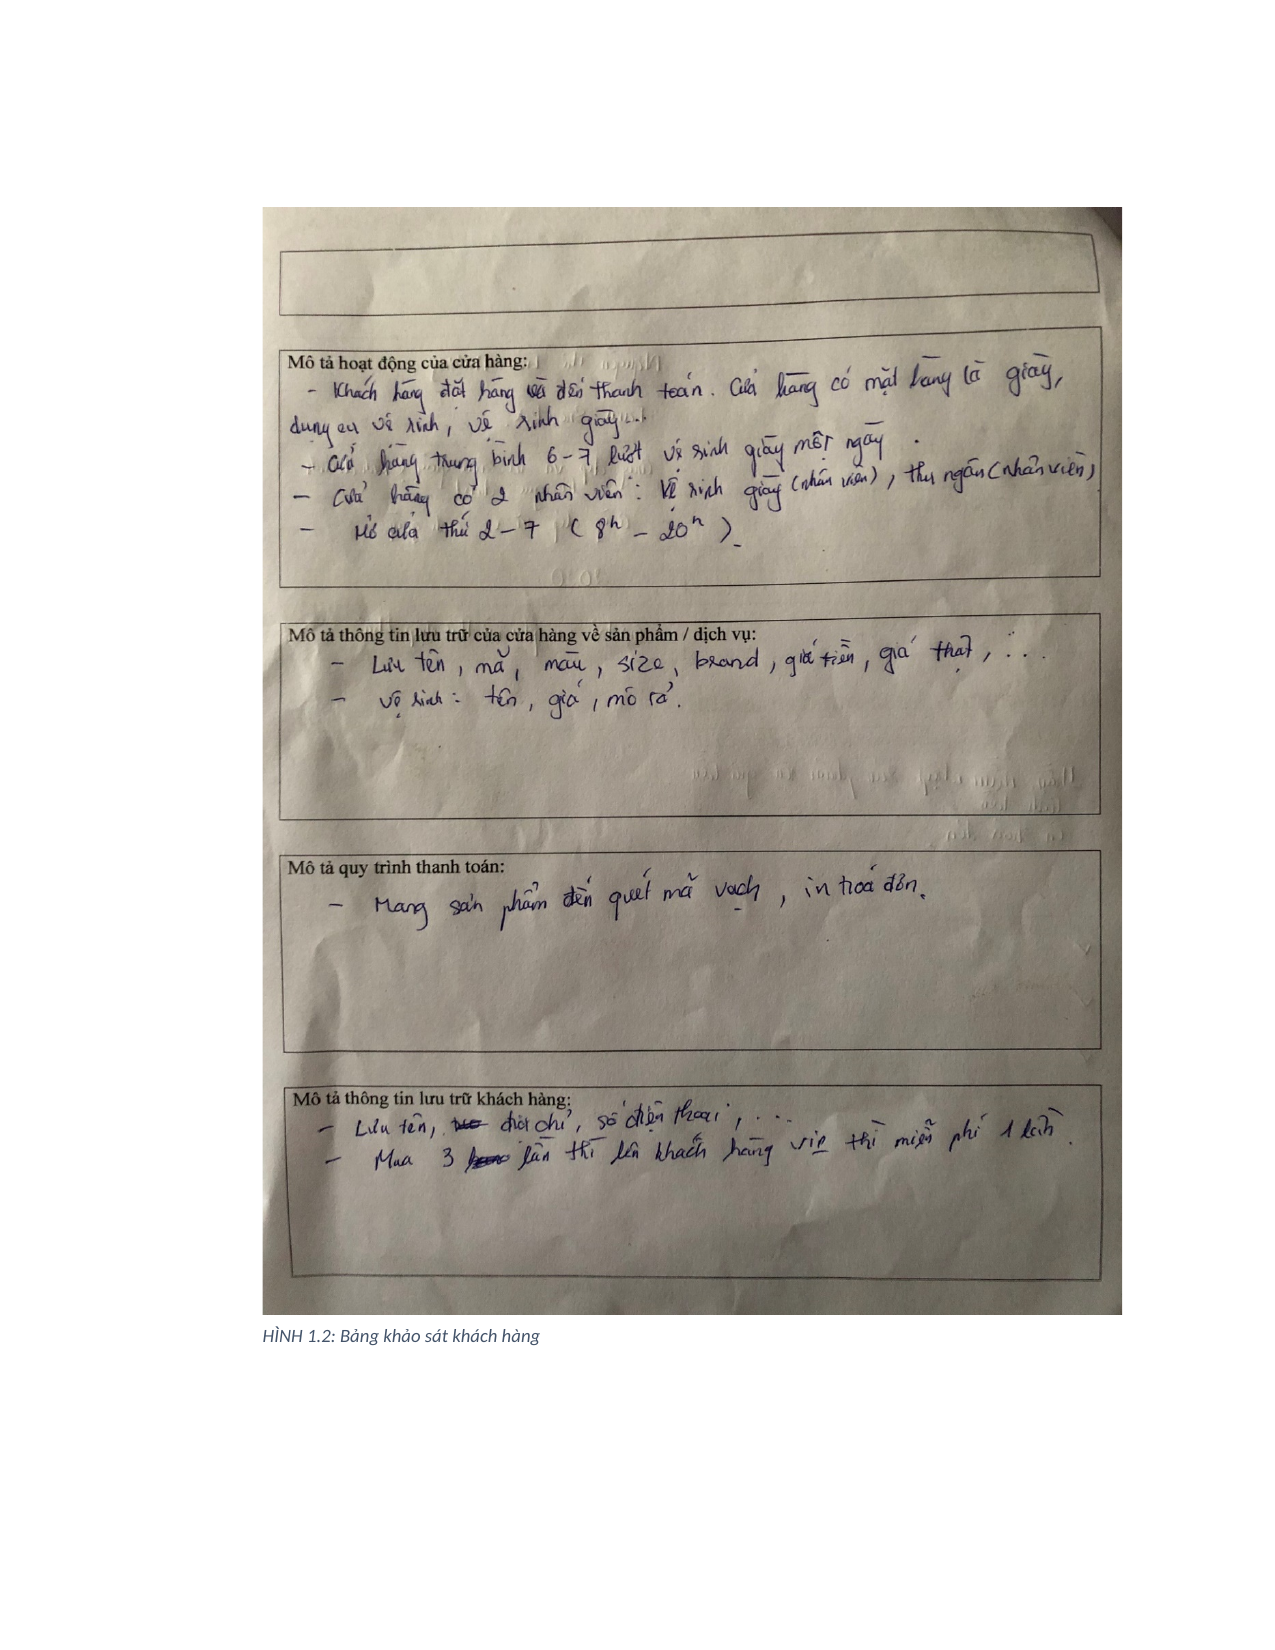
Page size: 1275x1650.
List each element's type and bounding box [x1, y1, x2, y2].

picture [262, 207, 1123, 1315]
